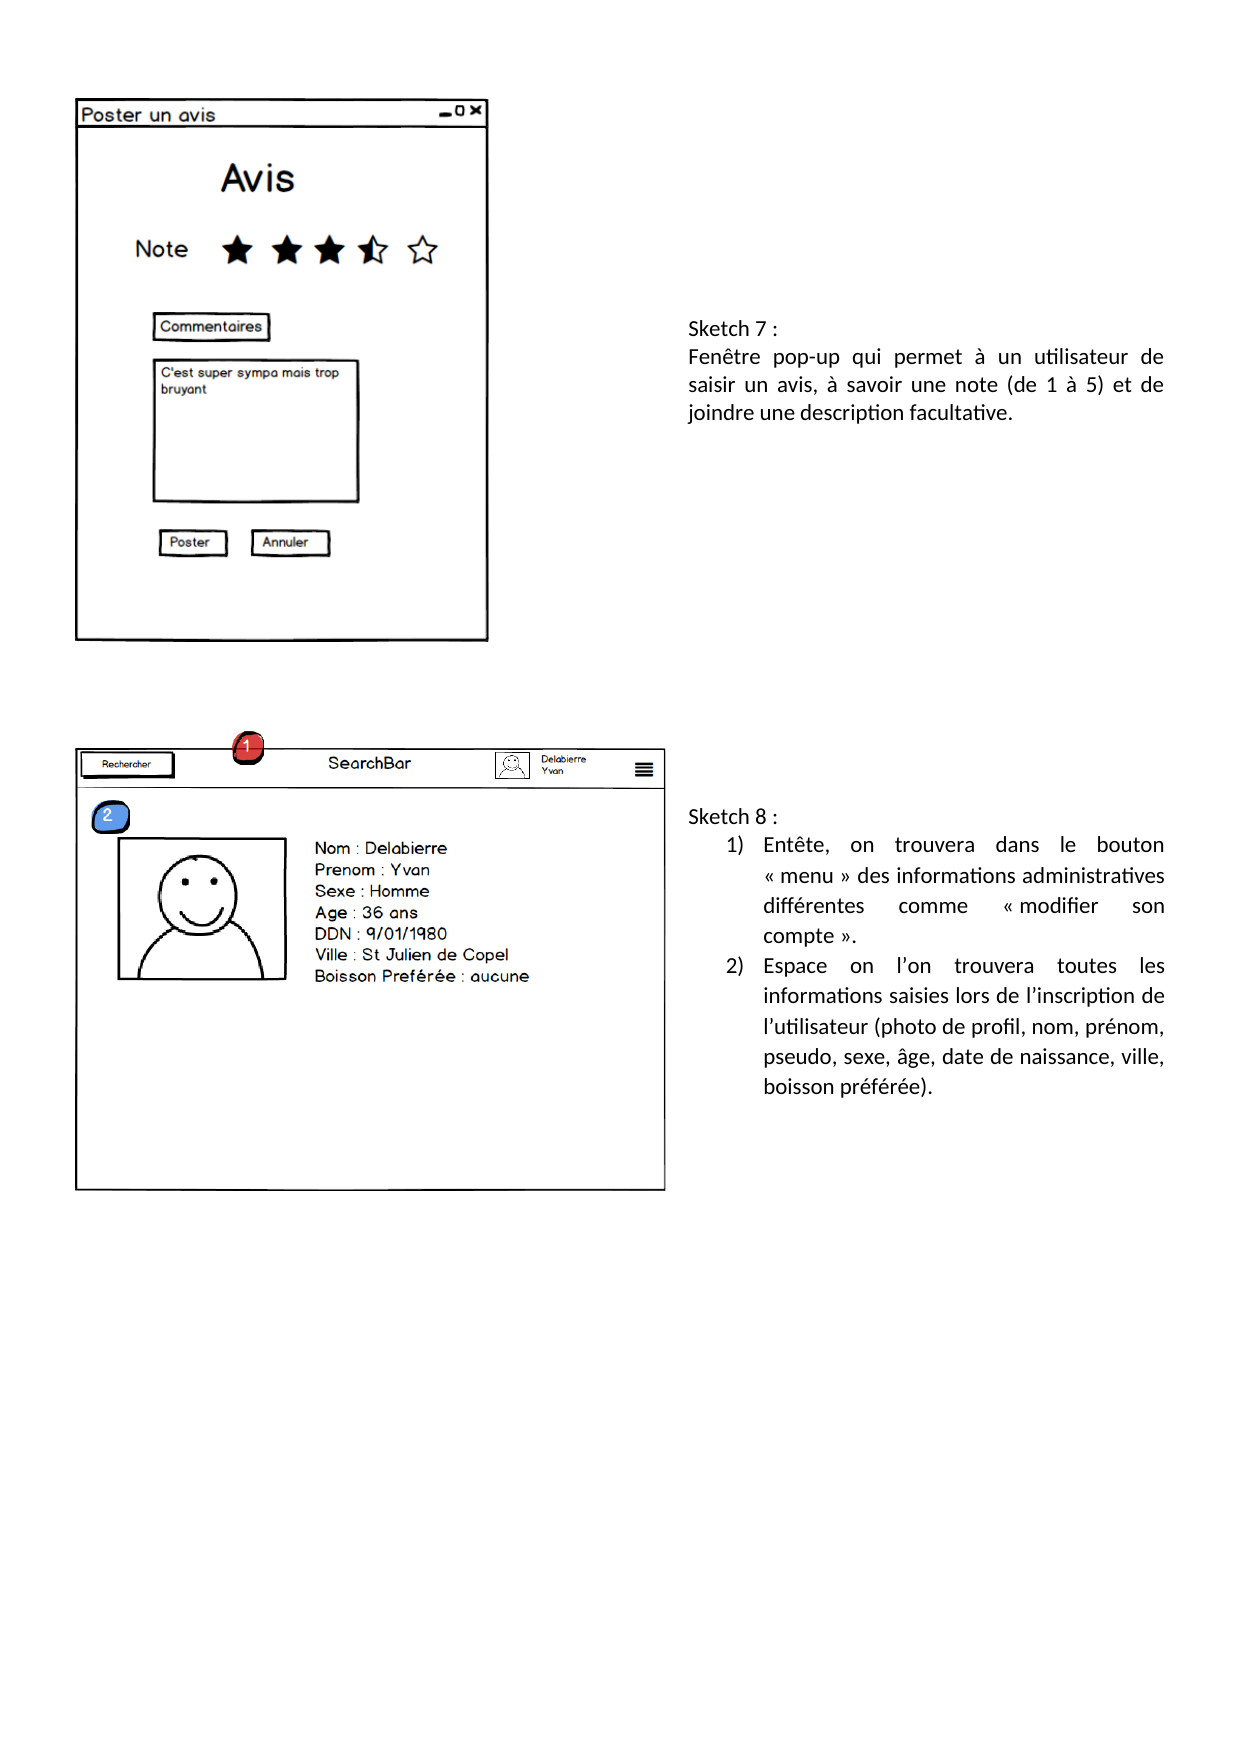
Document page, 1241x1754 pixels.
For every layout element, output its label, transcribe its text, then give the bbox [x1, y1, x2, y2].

table_cell [64, 666, 677, 1256]
table_cell [64, 75, 677, 666]
table_cell Sketch 7 : Fenêtre pop-up qui permet à un utilisateur de saisir un avis, à savoir une note (de 1 à 5) et de joindre une description facultative. [677, 75, 1176, 666]
picture [75, 98, 489, 642]
picture [75, 731, 666, 1191]
table_cell Sketch 8 : Entête, on trouvera dans le bouton « menu » des informations administratives différentes comme « modifier son compte ». Espace on l’on trouvera toutes les informations saisies lors de l’inscription de l’utilisateur (photo de profil, nom, prénom, pseudo, sexe, âge, date de naissance, ville, boisson préférée). [677, 666, 1176, 1256]
